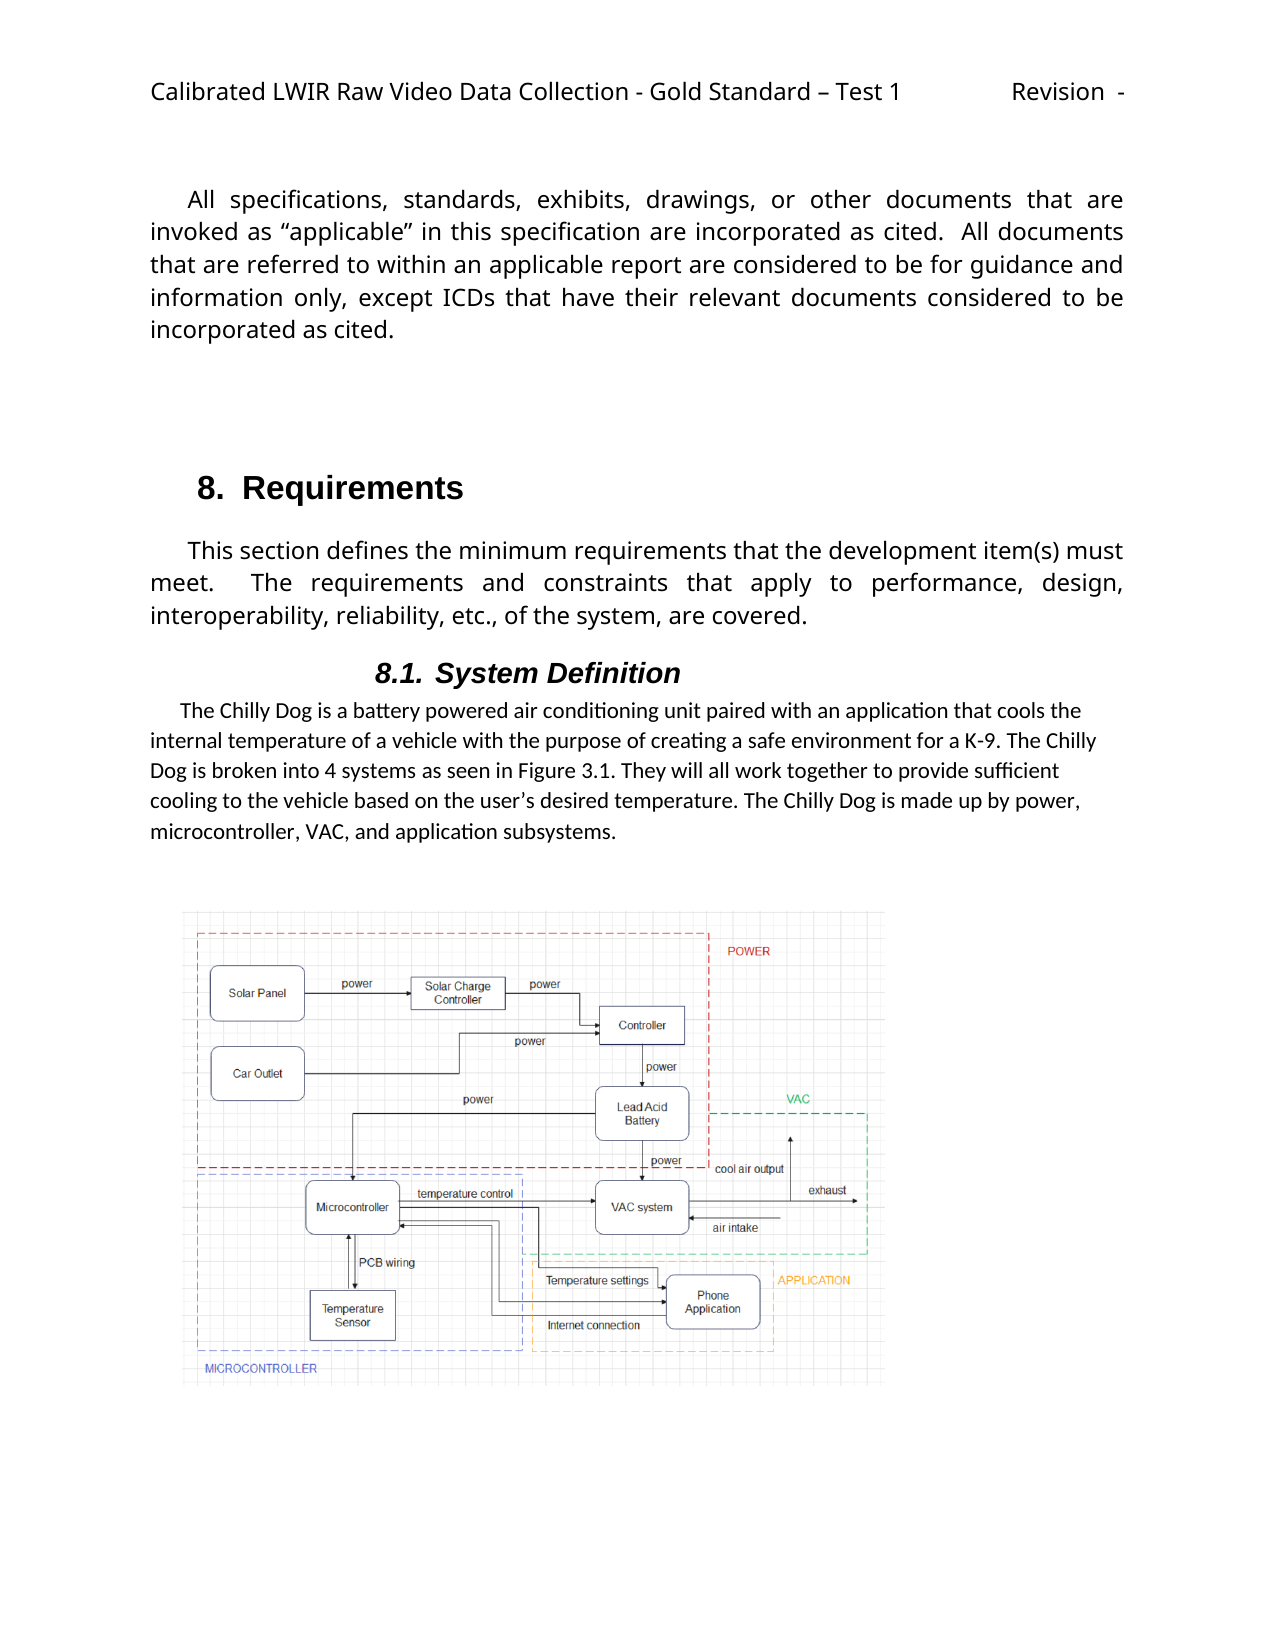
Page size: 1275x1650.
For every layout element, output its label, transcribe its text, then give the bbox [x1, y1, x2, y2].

picture [182, 911, 885, 1386]
subtitle System Definition [375, 656, 1125, 690]
text The Chilly Dog is a battery powered air conditioning unit paired with an application that cools the internal temperature of a vehicle with the purpose of creating a safe environment for a K-9. The Chilly Dog is broken into 4 systems as seen in Figure 3.1. They will all work together to provide sufficient cooling to the vehicle based on the user’s desired temperature. The Chilly Dog is made up by power, microcontroller, VAC, and application subsystems. [150, 696, 1125, 845]
text This section defines the minimum requirements that the development item(s) must meet. The requirements and constraints that apply to performance, design, interoperability, reliability, etc., of the system, are covered. [150, 533, 1125, 631]
subtitle Requirements [197, 468, 1125, 507]
text All specifications, standards, exhibits, drawings, or other documents that are invoked as “applicable” in this specification are incorporated as cited. All documents that are referred to within an applicable report are considered to be for guidance and information only, except ICDs that have their relevant documents considered to be incorporated as cited. [150, 183, 1125, 346]
